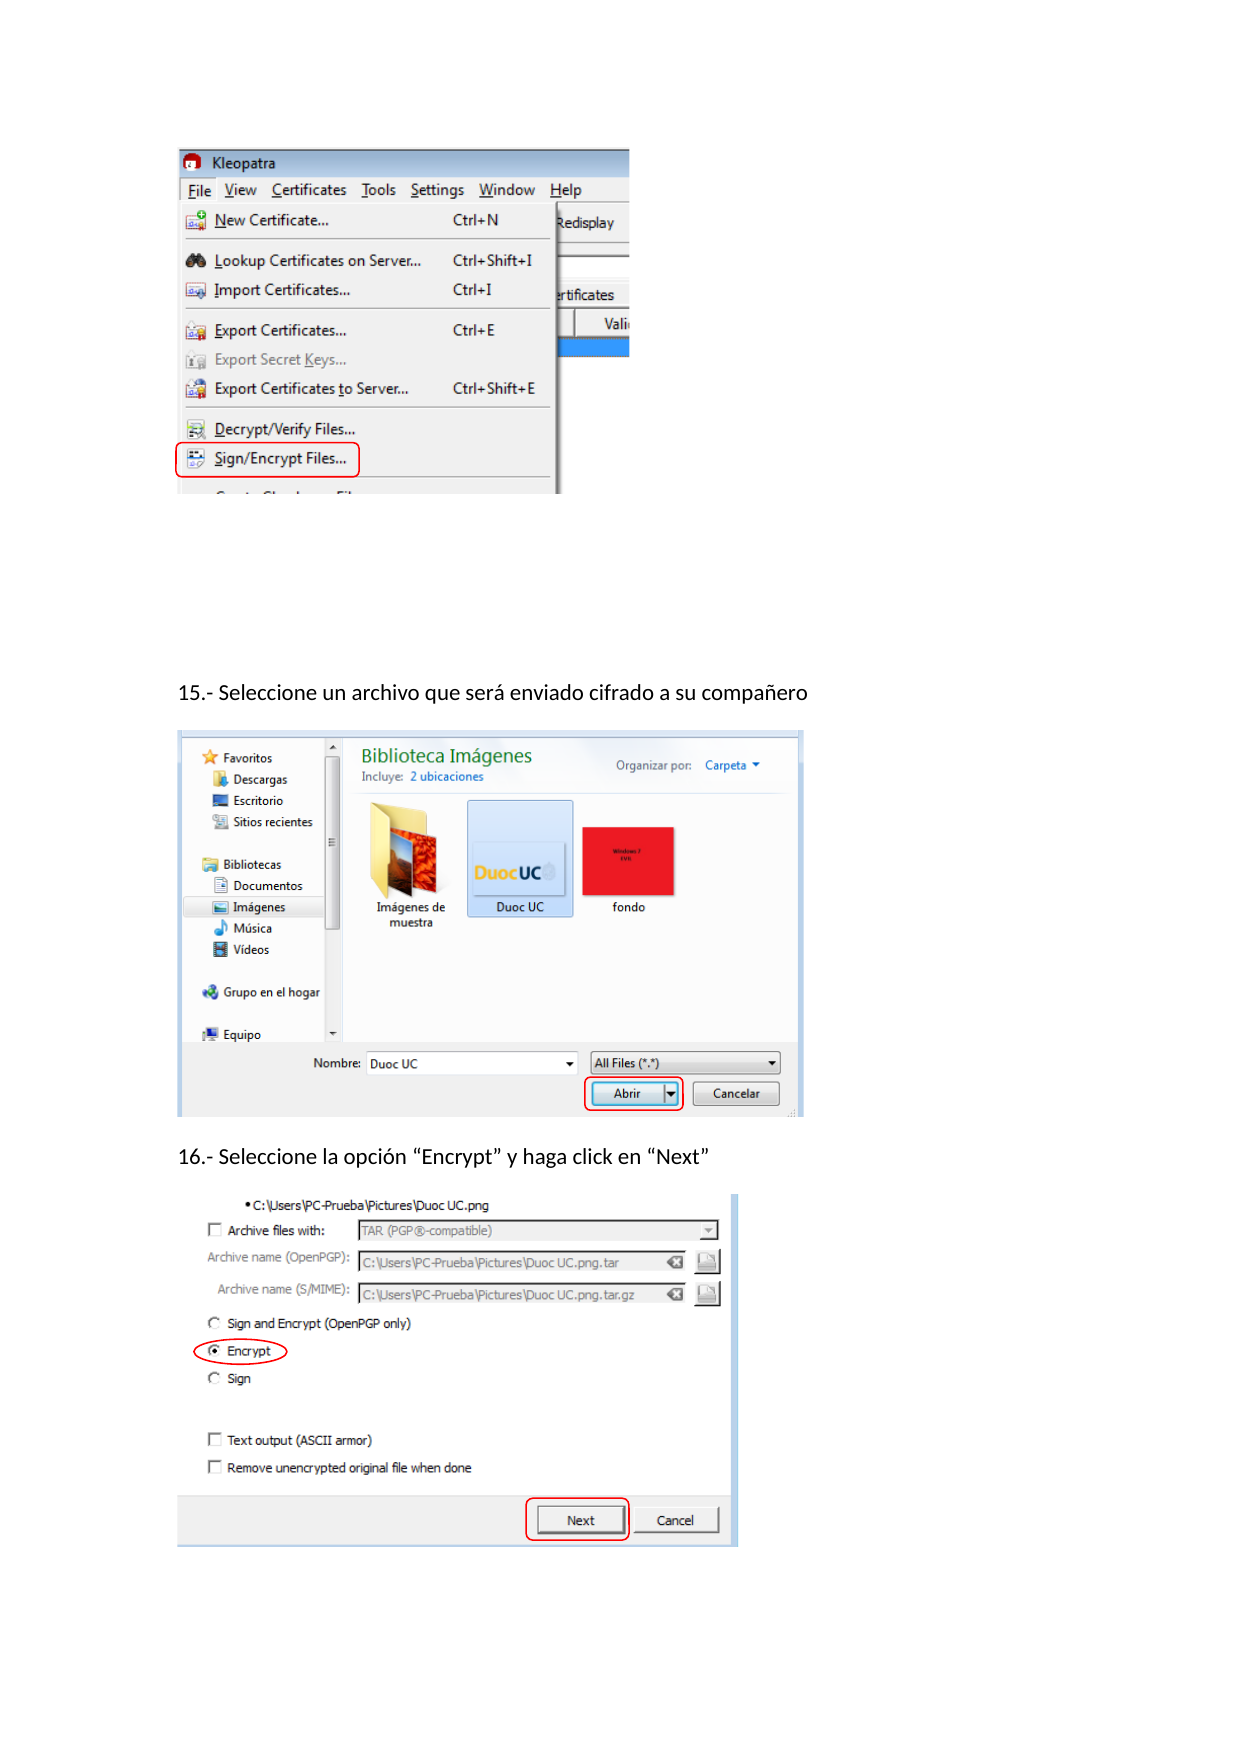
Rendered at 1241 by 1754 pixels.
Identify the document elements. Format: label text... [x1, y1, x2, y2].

picture [177, 1194, 739, 1547]
text 15.- Seleccione un archivo que será enviado cifrado a su compañero [177, 678, 1063, 706]
picture [177, 444, 358, 475]
text 16.- Seleccione la opción “Encrypt” y haga click en “Next” [177, 1142, 1063, 1170]
picture [177, 730, 804, 1117]
picture [177, 147, 630, 494]
